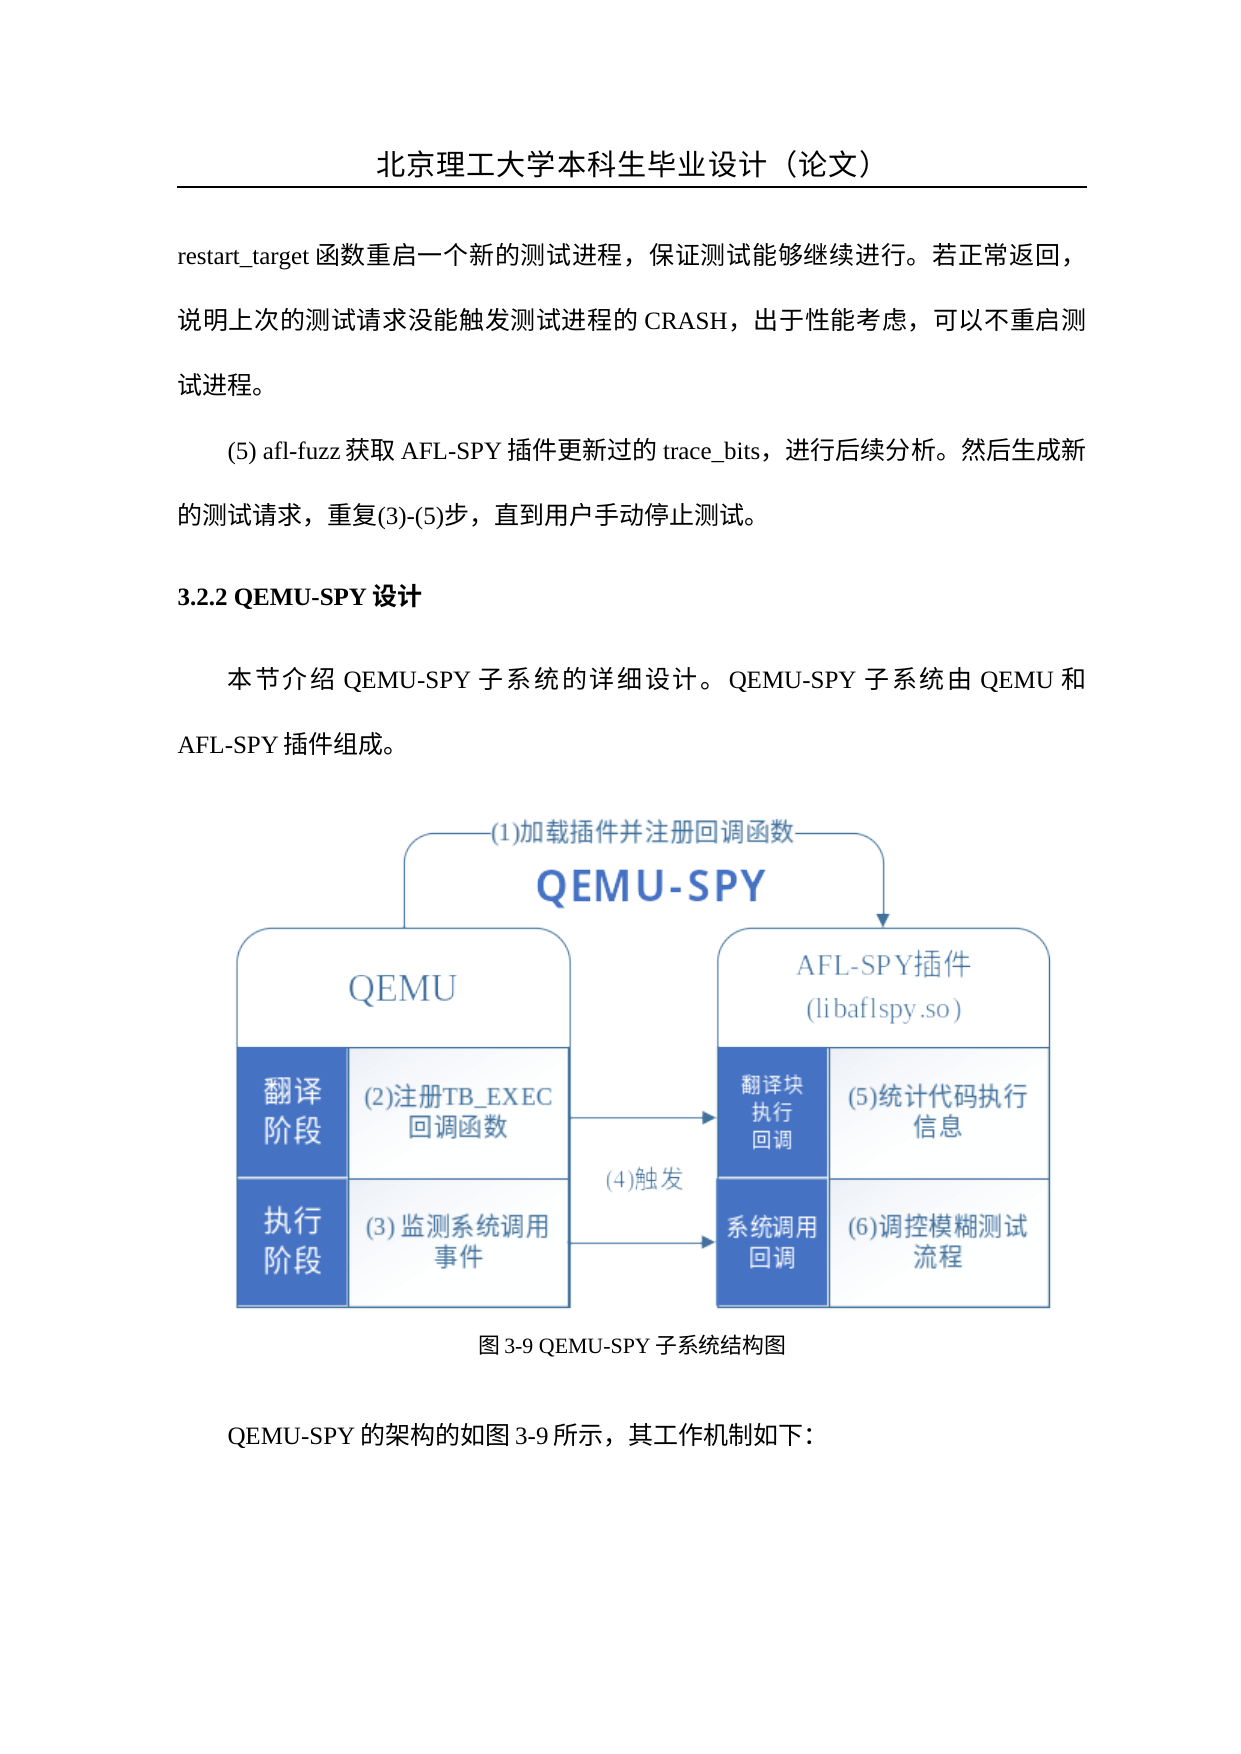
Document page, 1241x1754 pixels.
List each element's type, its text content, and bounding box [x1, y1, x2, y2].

text QEMU-SPY的架构的如图3-9所示，其工作机制如下： [177, 1401, 1087, 1466]
text 图3-9 QEMU-SPY子系统结构图 [177, 1328, 1087, 1360]
text 本节介绍QEMU-SPY子系统的详细设计。QEMU-SPY子系统由QEMU和AFL-SPY插件组成。 [177, 645, 1087, 775]
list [177, 221, 1087, 416]
list afl-fuzz获取AFL-SPY插件更新过的trace_bits，进行后续分析。然后生成新的测试请求，重复(3)-(5)步，直到用户手动停止测试。 [177, 416, 1087, 546]
text 3.2.2 QEMU-SPY设计 [177, 562, 1087, 627]
